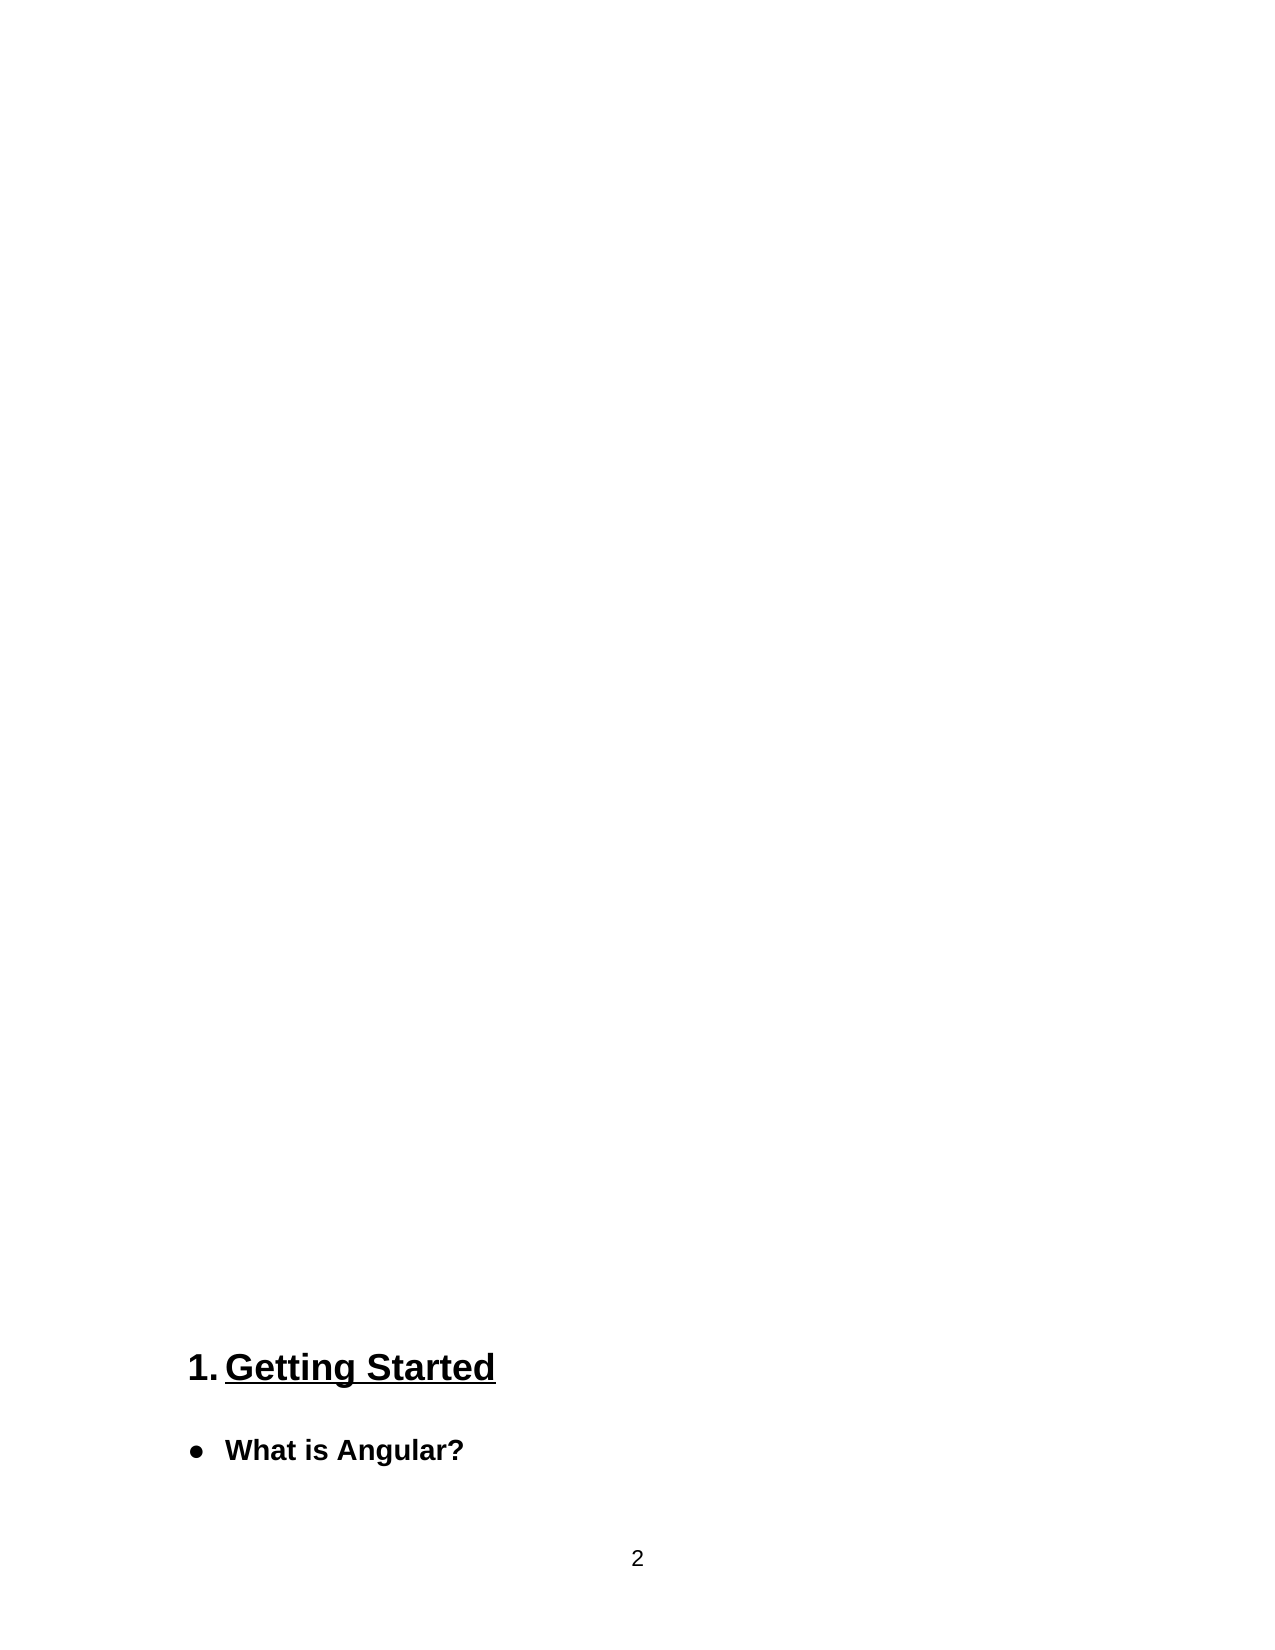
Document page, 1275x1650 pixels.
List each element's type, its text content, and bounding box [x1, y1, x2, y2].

list Getting Started [187, 1345, 1125, 1388]
list What is Angular? [187, 1433, 1125, 1466]
